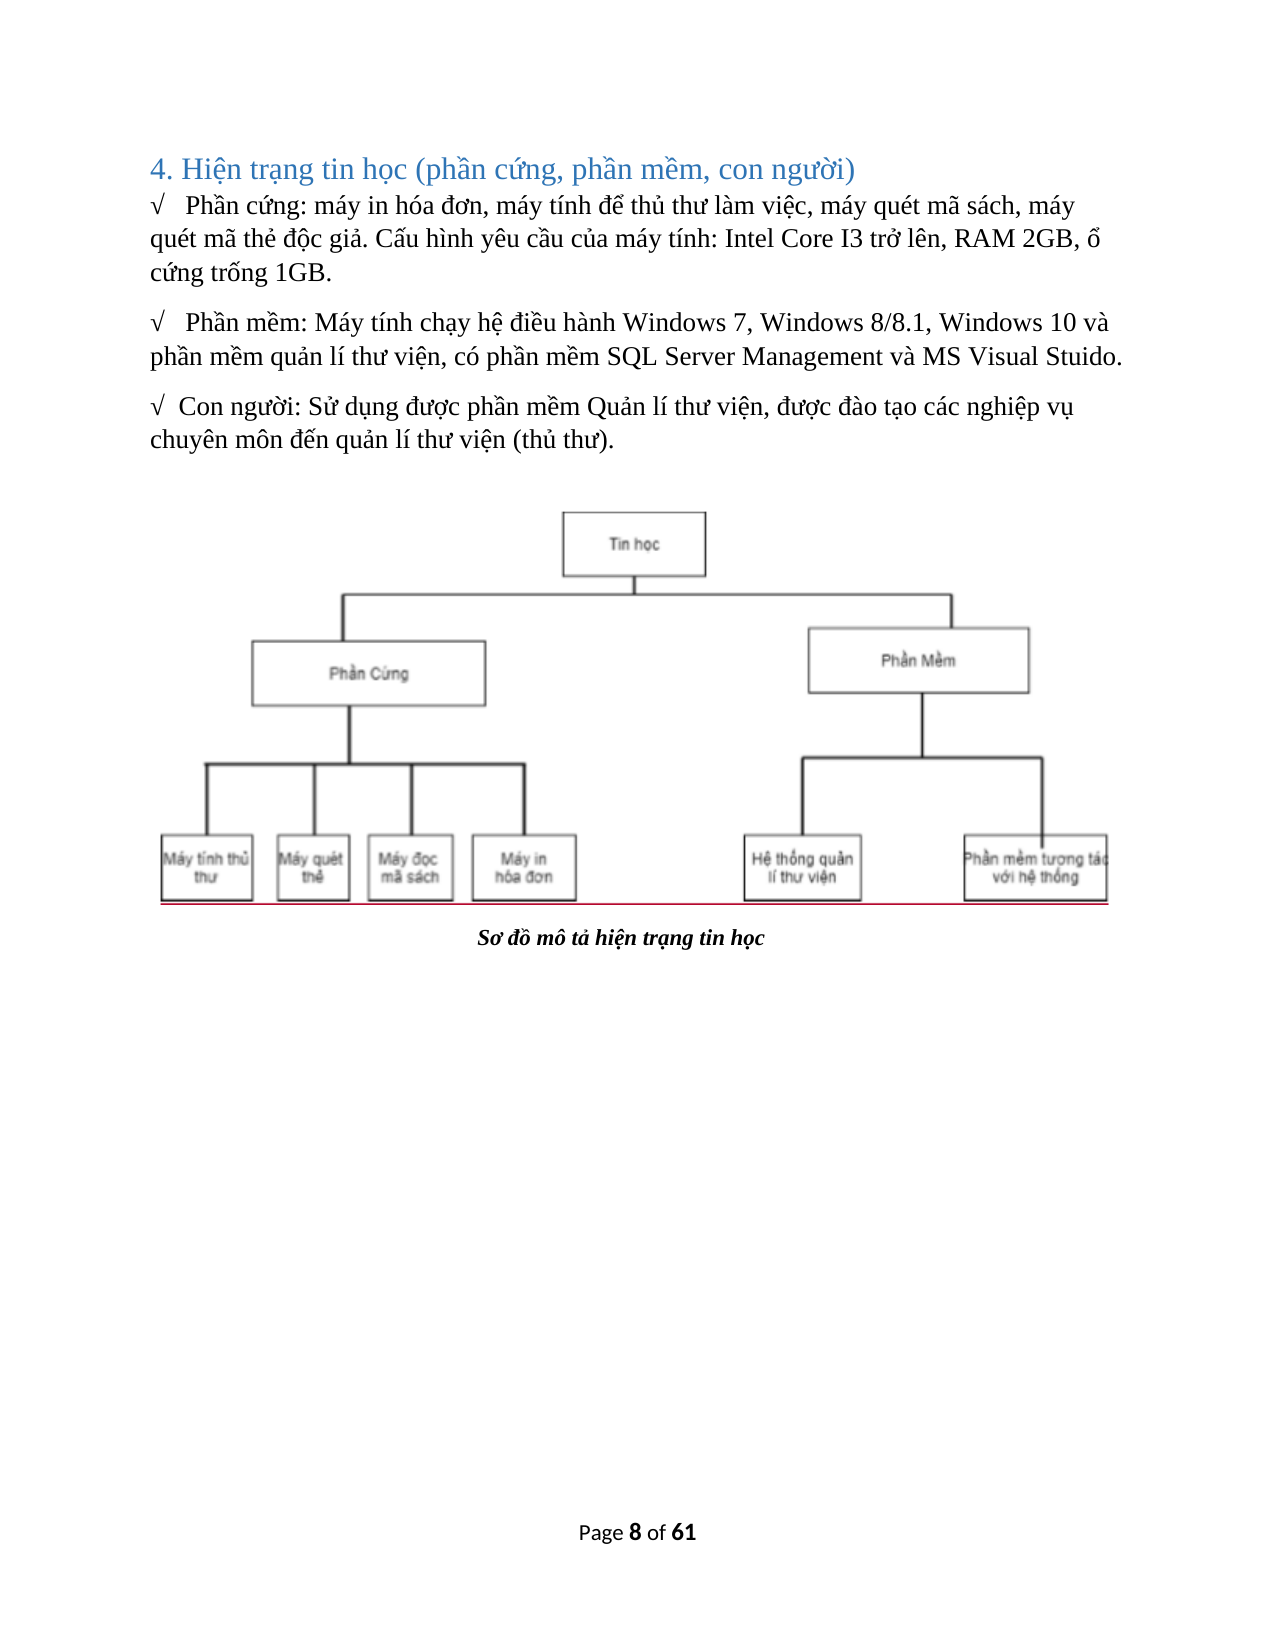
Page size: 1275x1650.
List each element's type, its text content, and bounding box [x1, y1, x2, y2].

text √ Con người: Sử dụng được phần mềm Quản lí thư viện, được đào tạo các nghiệp vụ chuyên môn đến quản lí thư viện (thủ thư). [150, 390, 1125, 454]
text √ Phần cứng: máy in hóa đơn, máy tính để thủ thư làm việc, máy quét mã sách, máy quét mã thẻ độc giả. Cấu hình yêu cầu của máy tính: Intel Core I3 trở lên, RAM 2GB, ổ cứng trống 1GB. [150, 189, 1125, 287]
text √ Phần mềm: Máy tính chạy hệ điều hành Windows 7, Windows 8/8.1, Windows 10 và phần mềm quản lí thư viện, có phần mềm SQL Server Management và MS Visual Stuido. [150, 306, 1125, 371]
text Sơ đồ mô tả hiện trạng tin học [150, 924, 1125, 950]
picture [150, 473, 1125, 905]
subtitle 4. Hiện trạng tin học (phần cứng, phần mềm, con người) [150, 150, 1125, 186]
